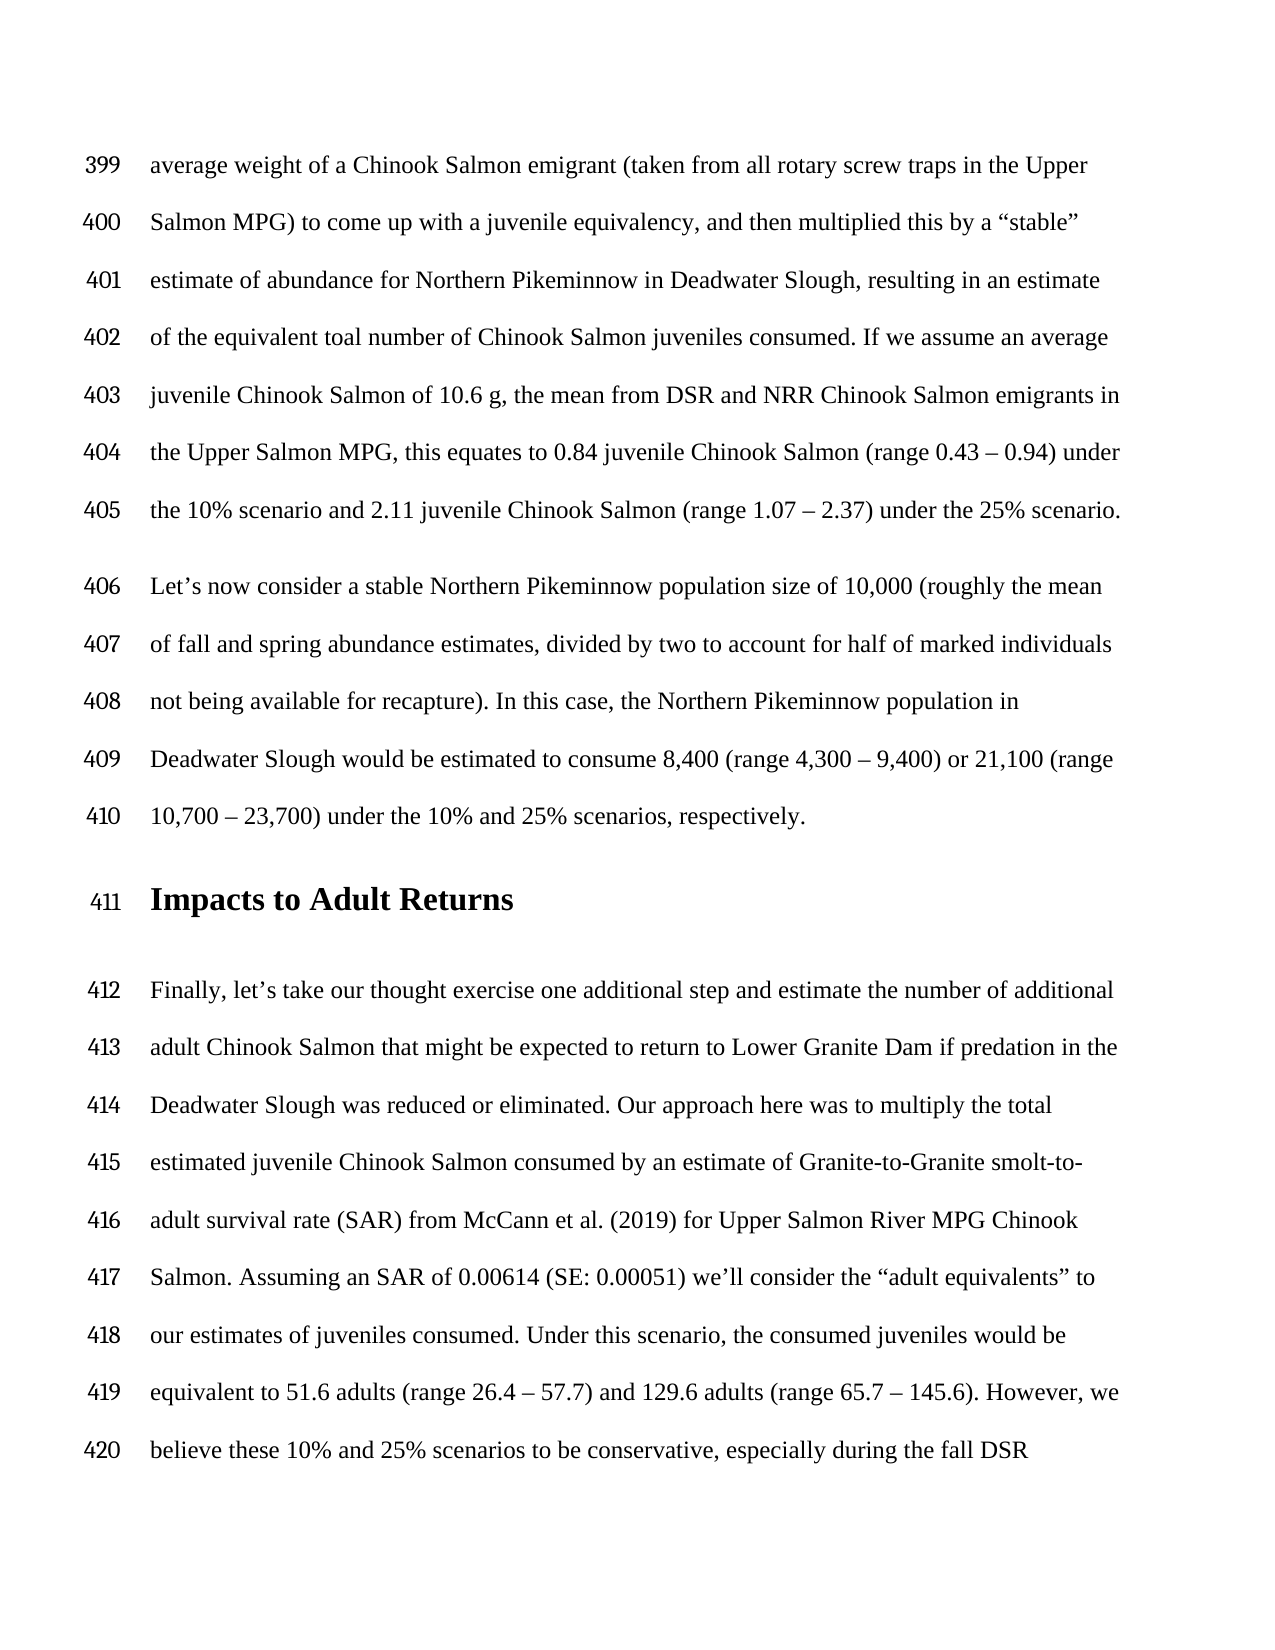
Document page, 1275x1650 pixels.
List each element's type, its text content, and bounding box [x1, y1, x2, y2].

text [150, 150, 1125, 524]
text Let’s now consider a stable Northern Pikeminnow population size of 10,000 (roughly the mean of fall and spring abundance estimates, divided by two to account for half of marked individuals not being available for recapture). In this case, the Northern Pikeminnow population in Deadwater Slough would be estimated to consume 8,400 (range 4,300 – 9,400) or 21,100 (range 10,700 – 23,700) under the 10% and 25% scenarios, respectively. [150, 571, 1125, 830]
subtitle Impacts to Adult Returns [150, 879, 1125, 918]
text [150, 975, 1125, 1464]
